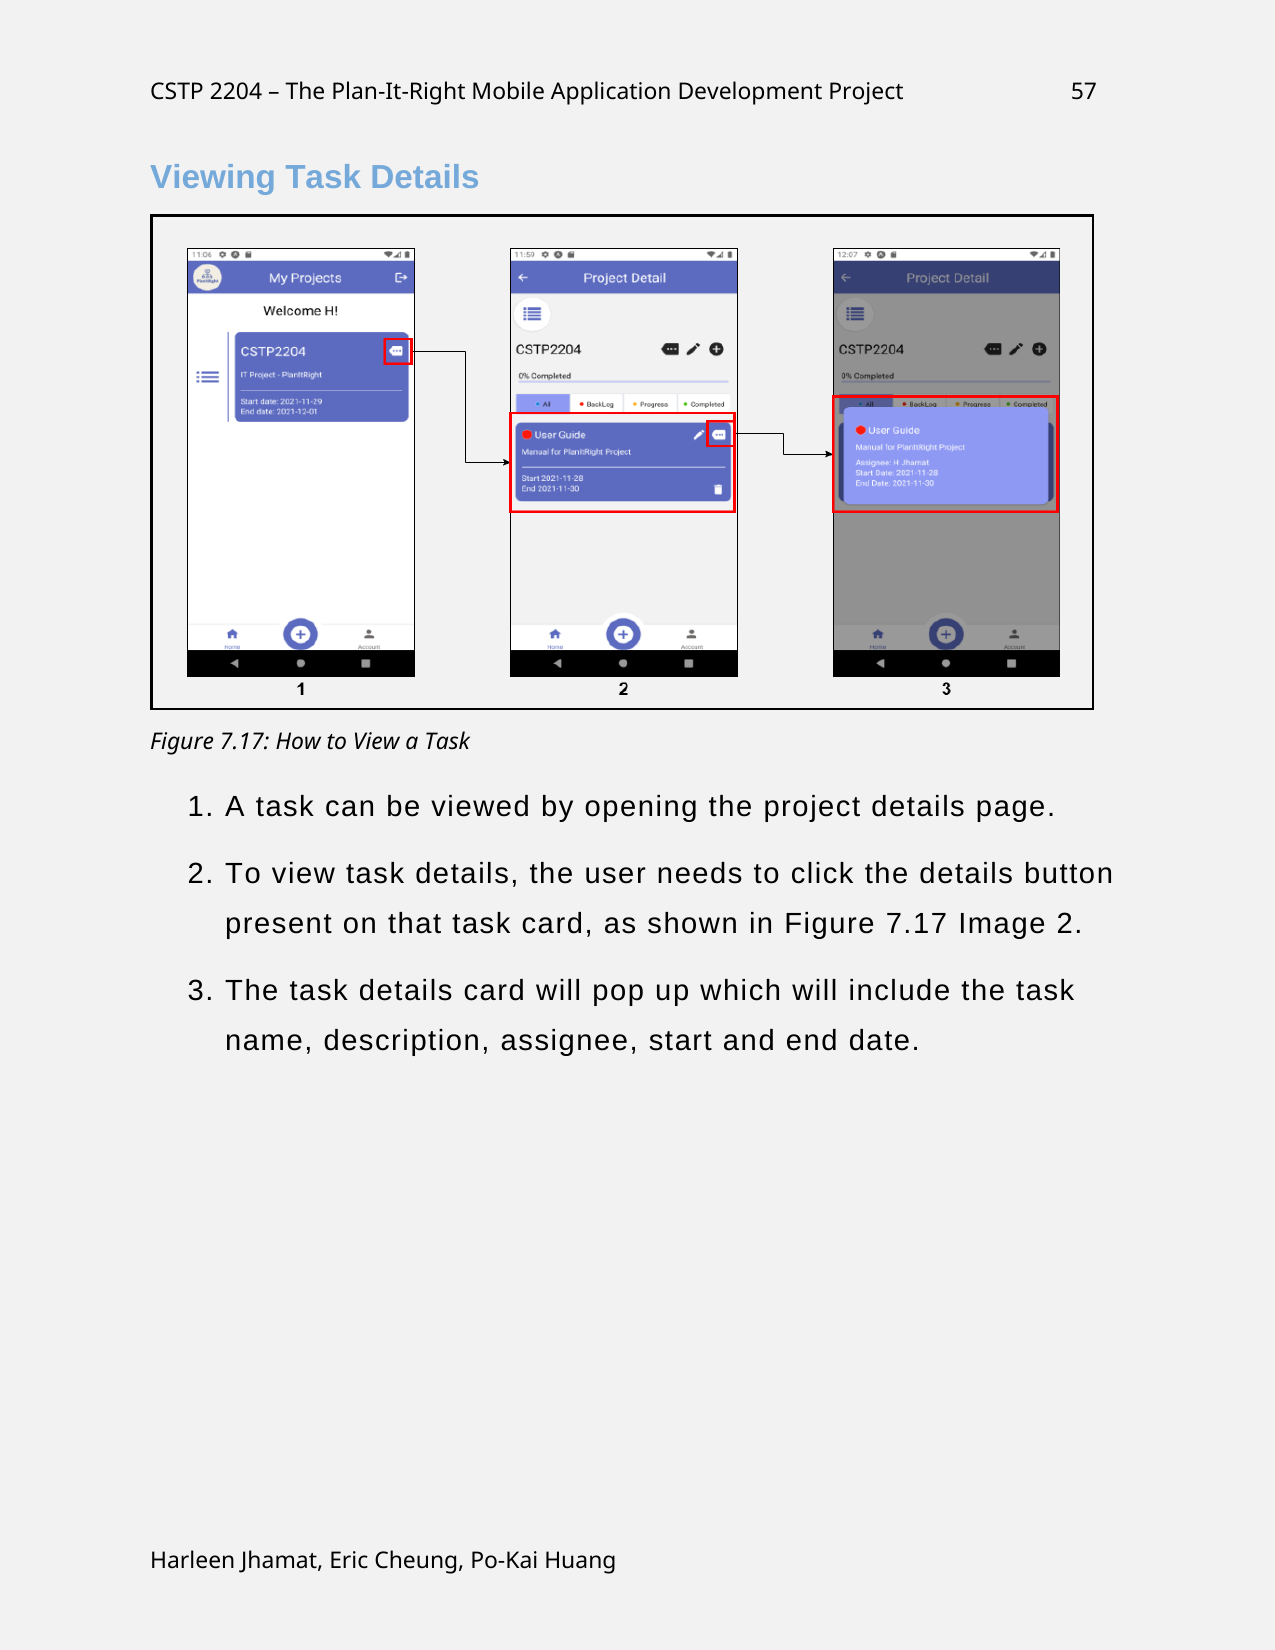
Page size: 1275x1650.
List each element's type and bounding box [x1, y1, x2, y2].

picture [150, 214, 1094, 710]
